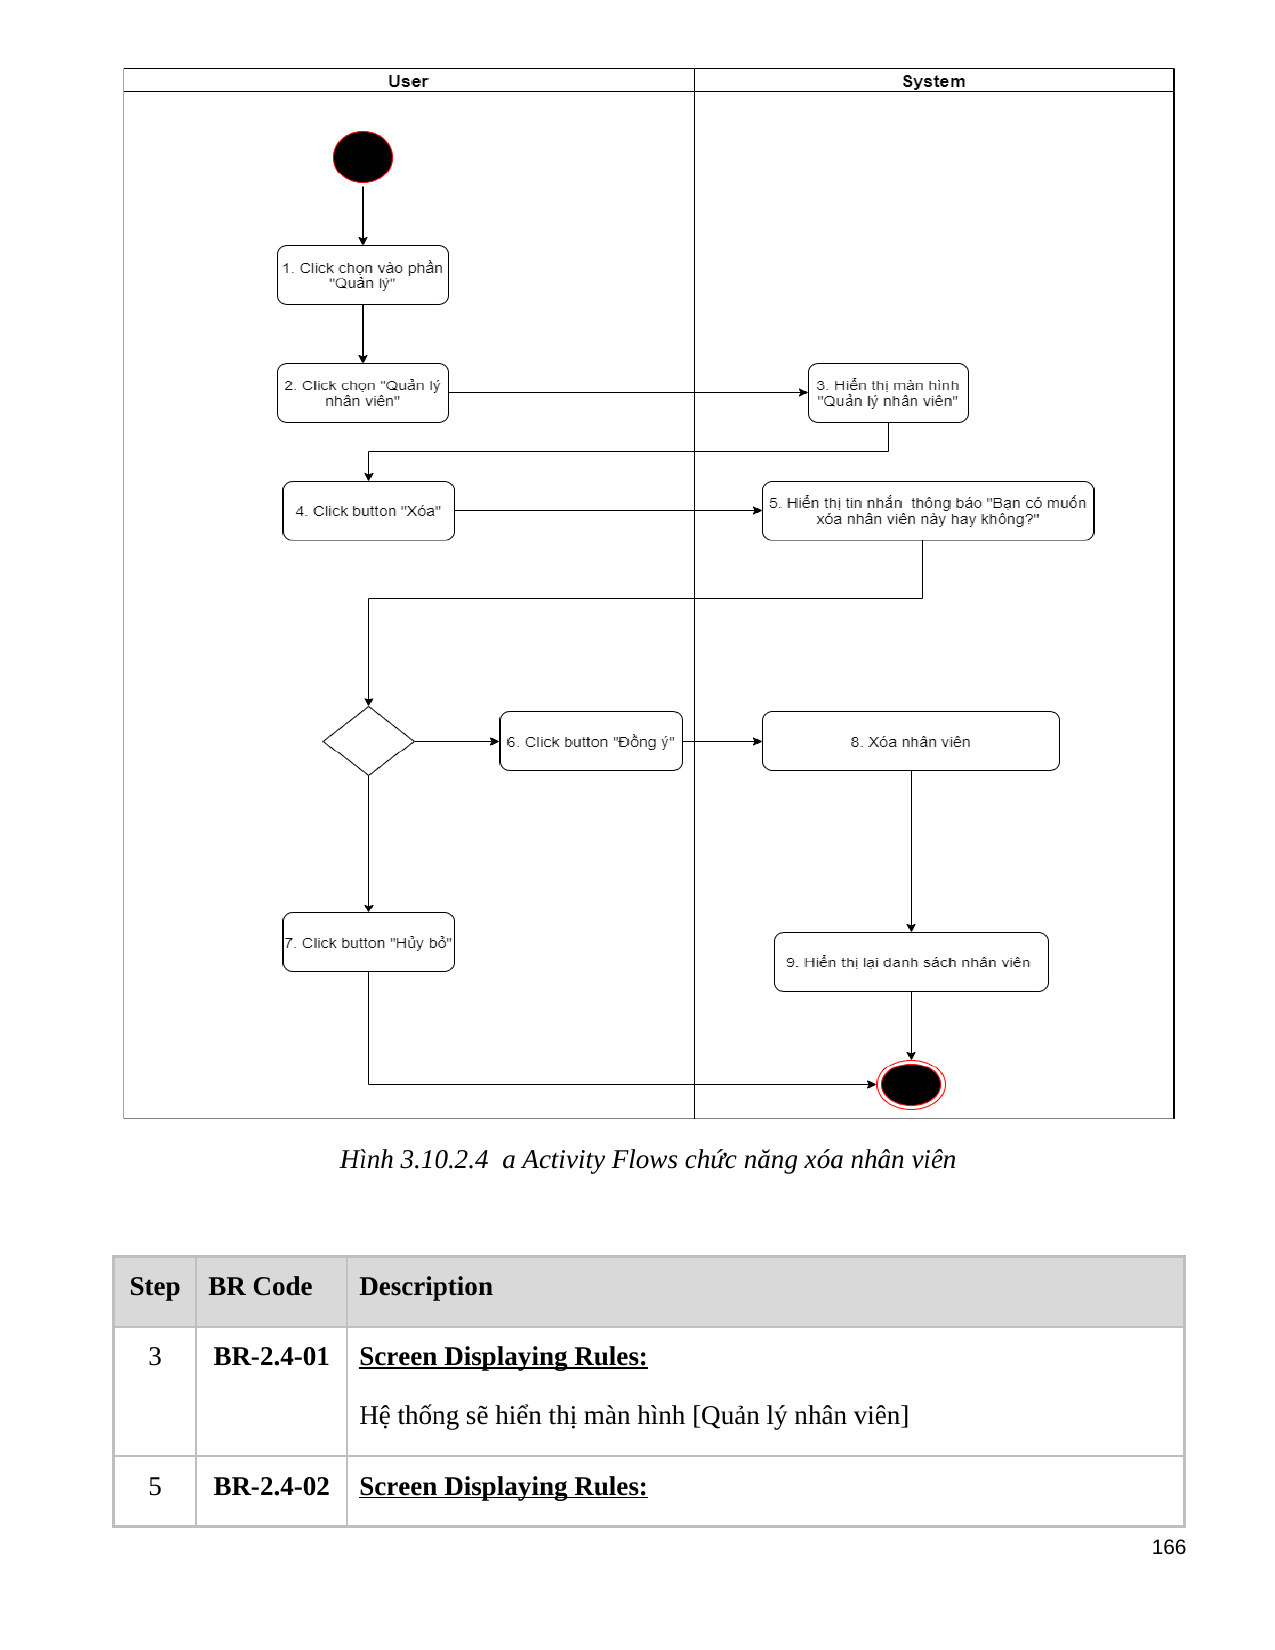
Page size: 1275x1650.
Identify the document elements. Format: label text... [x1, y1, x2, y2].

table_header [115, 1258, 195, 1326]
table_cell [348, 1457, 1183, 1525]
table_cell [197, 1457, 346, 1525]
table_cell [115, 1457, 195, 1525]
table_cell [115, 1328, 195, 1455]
text Hình 3.10.2.4 a Activity Flows chức năng xóa nhân viên [112, 1143, 1186, 1174]
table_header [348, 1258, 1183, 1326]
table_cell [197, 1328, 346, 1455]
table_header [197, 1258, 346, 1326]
picture [123, 68, 1175, 1119]
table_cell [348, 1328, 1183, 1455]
